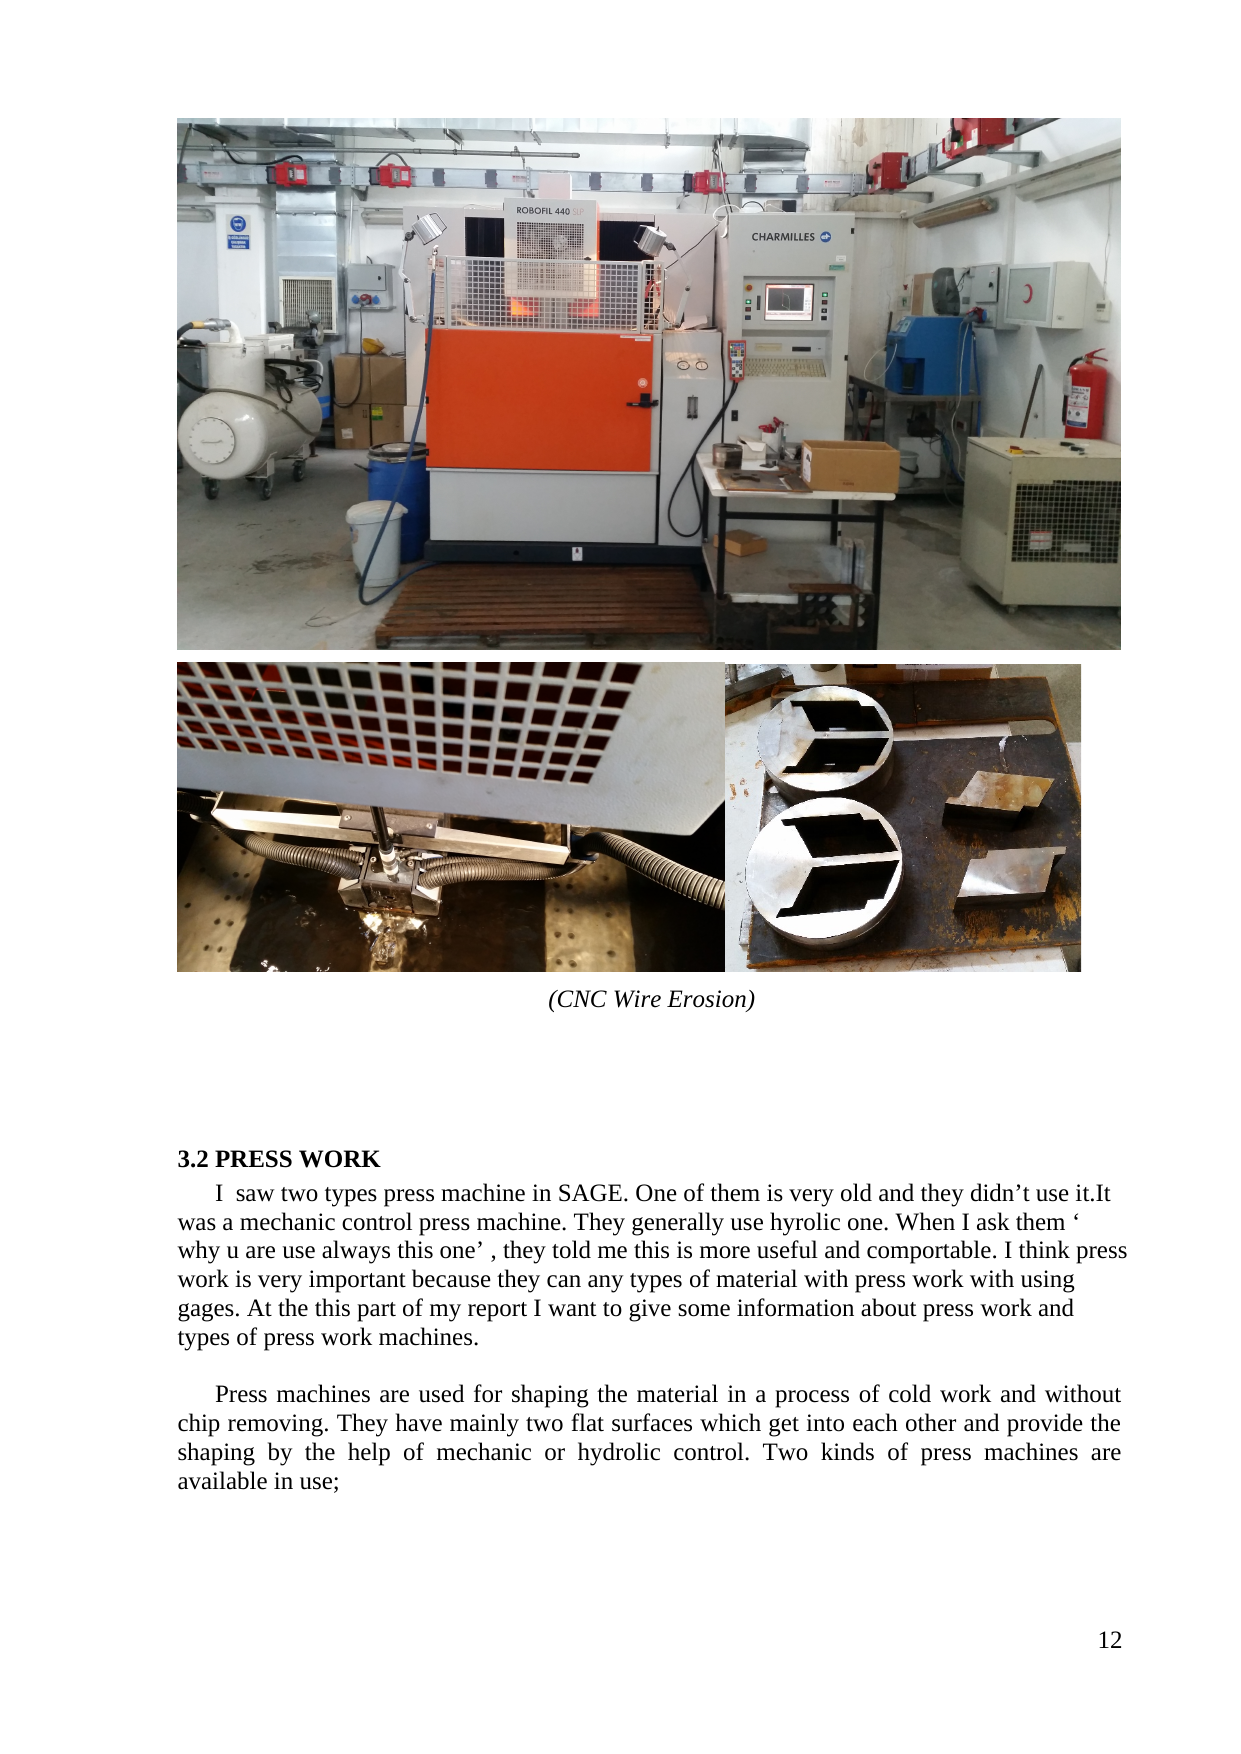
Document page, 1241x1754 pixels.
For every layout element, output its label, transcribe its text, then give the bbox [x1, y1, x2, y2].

picture [177, 662, 1082, 972]
text I saw two types press machine in SAGE. One of them is very old and they didn’t use it.It was a mechanic control press machine. They generally use hyrolic one. When I ask them ‘ why u are use always this one’ , they told me this is more useful and comportable. I think press work is very important because they can any types of material with press work with using gages. At the this part of my report I want to give some information about press work and types of press work machines. [177, 1178, 1128, 1350]
picture [177, 118, 1121, 650]
list PRESS WORK [177, 1144, 1122, 1172]
text Press machines are used for shaping the material in a process of cold work and without chip removing. They have mainly two flat surfaces which get into each other and provide the shaping by the help of mechanic or hydrolic control. Two kinds of press machines are available in use; [177, 1379, 1122, 1494]
text (CNC Wire Erosion) [177, 984, 1122, 1013]
